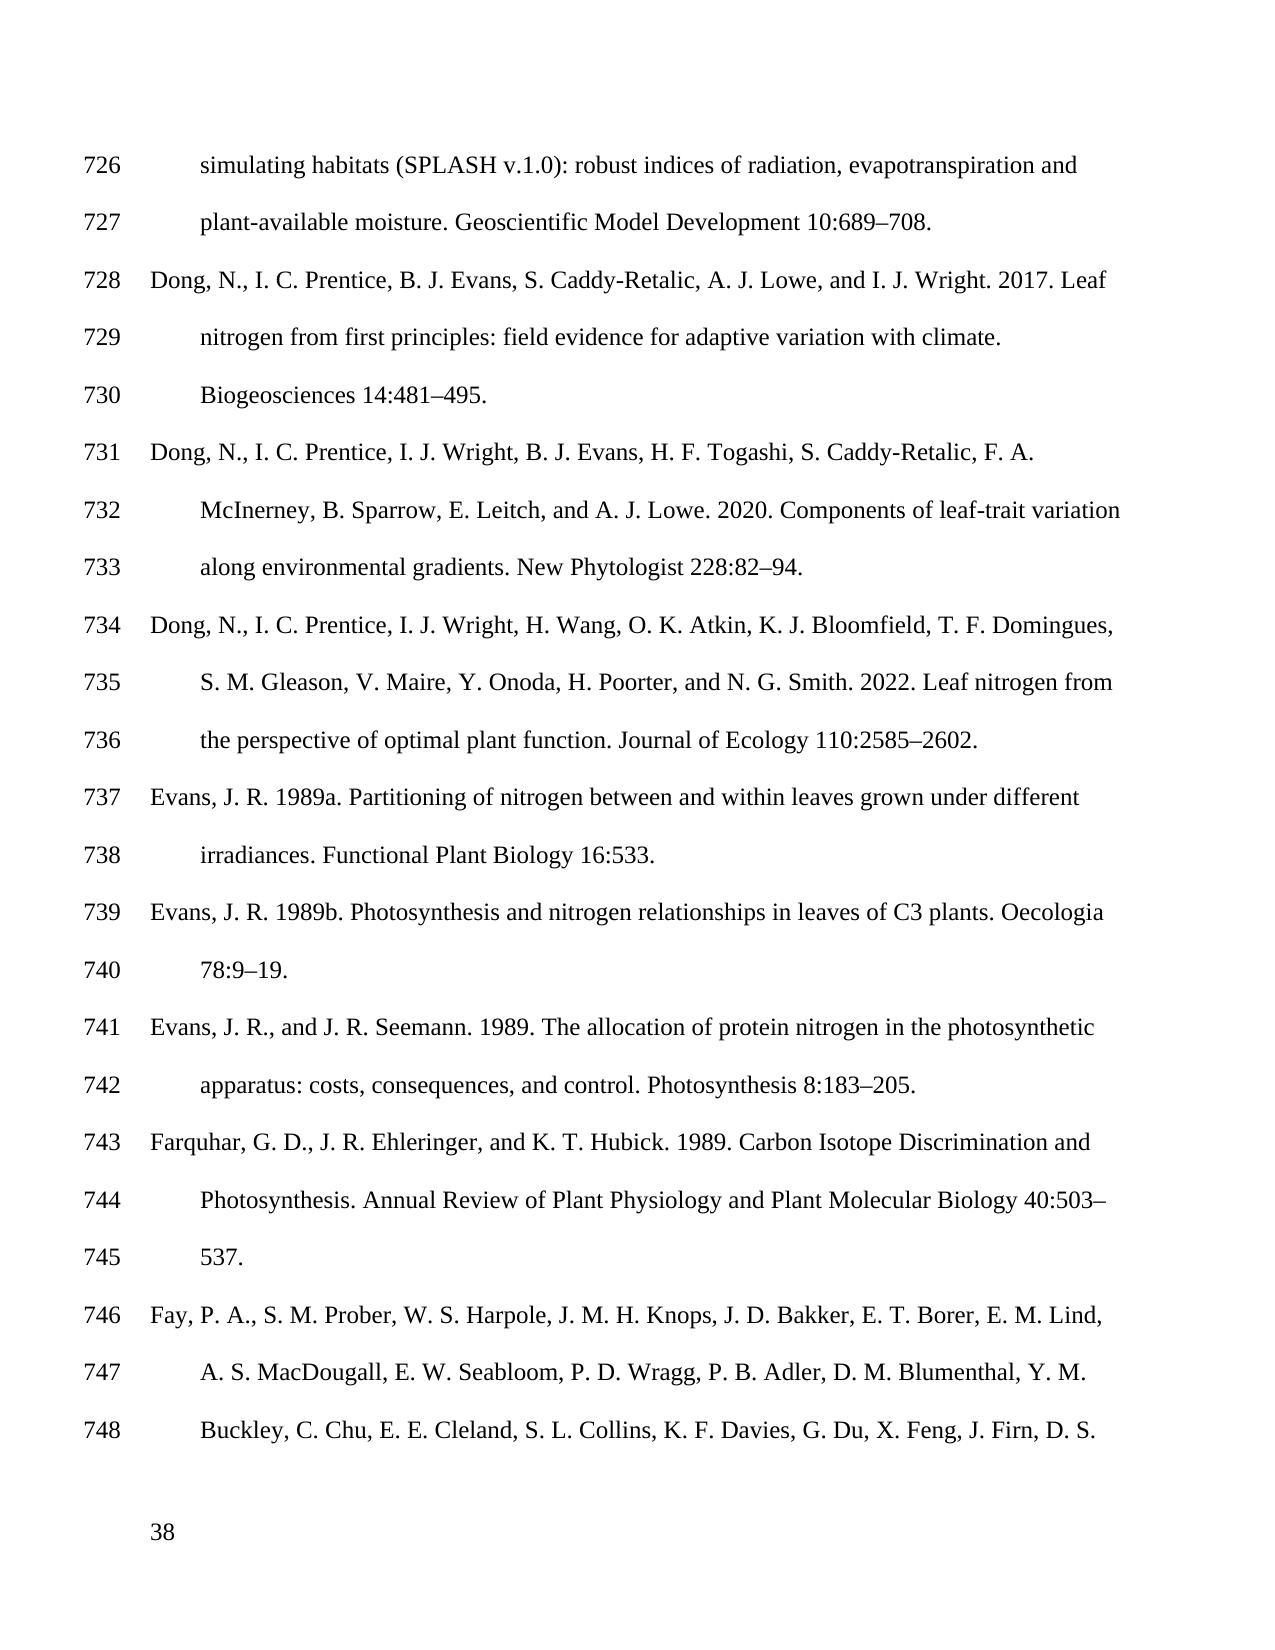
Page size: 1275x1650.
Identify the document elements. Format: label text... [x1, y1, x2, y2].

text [150, 150, 1125, 236]
text Dong, N., I. C. Prentice, I. J. Wright, B. J. Evans, H. F. Togashi, S. Caddy-Retalic, F. A. McInerney, B. Sparrow, E. Leitch, and A. J. Lowe. 2020. Components of leaf‐trait variation along environmental gradients. New Phytologist 228:82–94. [150, 437, 1125, 581]
text Evans, J. R. 1989a. Partitioning of nitrogen between and within leaves grown under different irradiances. Functional Plant Biology 16:533. [150, 782, 1125, 869]
text Evans, J. R. 1989b. Photosynthesis and nitrogen relationships in leaves of C3 plants. Oecologia 78:9–19. [150, 897, 1125, 984]
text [150, 1300, 1125, 1444]
text Evans, J. R., and J. R. Seemann. 1989. The allocation of protein nitrogen in the photosynthetic apparatus: costs, consequences, and control. Photosynthesis 8:183–205. [150, 1012, 1125, 1099]
text Farquhar, G. D., J. R. Ehleringer, and K. T. Hubick. 1989. Carbon Isotope Discrimination and Photosynthesis. Annual Review of Plant Physiology and Plant Molecular Biology 40:503–537. [150, 1127, 1125, 1271]
text Dong, N., I. C. Prentice, B. J. Evans, S. Caddy-Retalic, A. J. Lowe, and I. J. Wright. 2017. Leaf nitrogen from first principles: field evidence for adaptive variation with climate. Biogeosciences 14:481–495. [150, 265, 1125, 409]
text Dong, N., I. C. Prentice, I. J. Wright, H. Wang, O. K. Atkin, K. J. Bloomfield, T. F. Domingues, S. M. Gleason, V. Maire, Y. Onoda, H. Poorter, and N. G. Smith. 2022. Leaf nitrogen from the perspective of optimal plant function. Journal of Ecology 110:2585–2602. [150, 610, 1125, 754]
